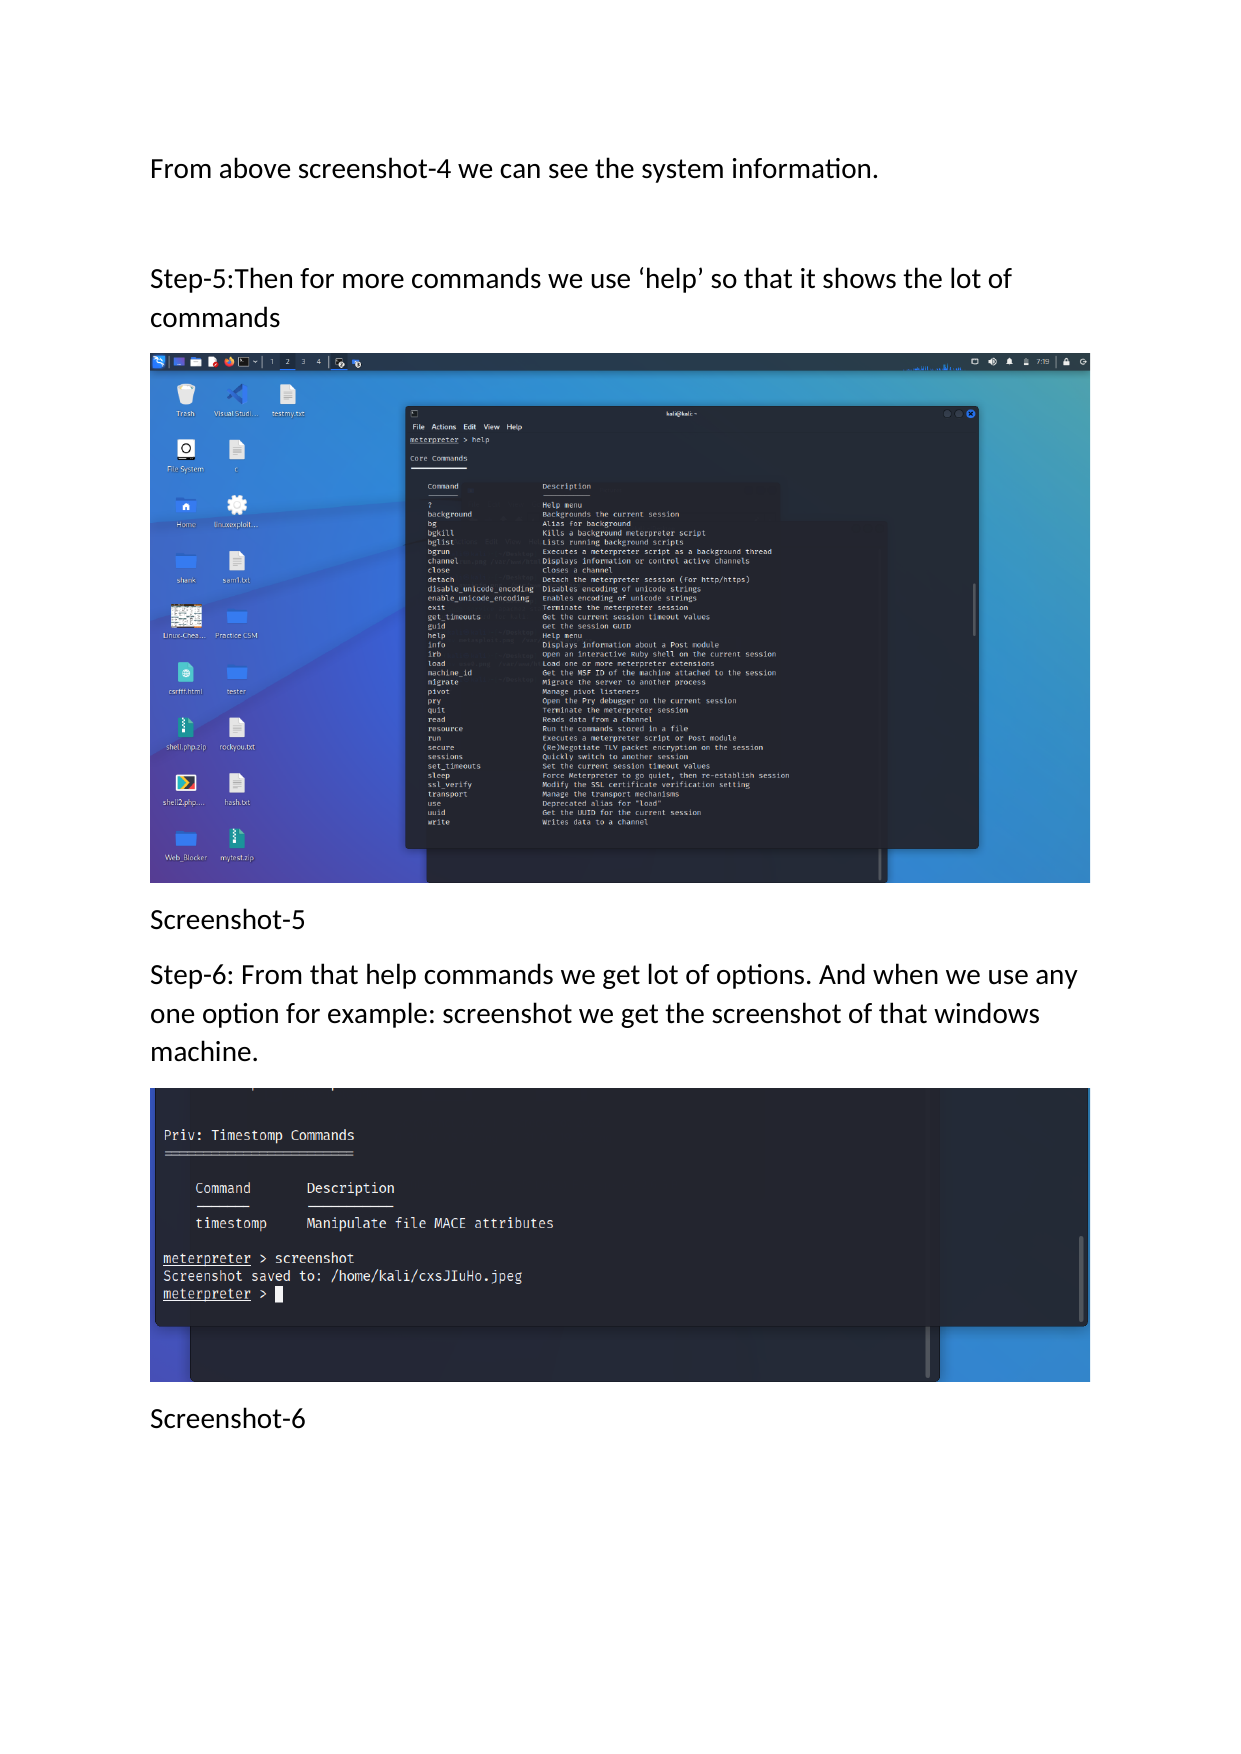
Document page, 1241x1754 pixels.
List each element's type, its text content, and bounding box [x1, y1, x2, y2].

text Screenshot-5 [150, 901, 1090, 937]
picture [150, 353, 1091, 883]
text Step-5:Then for more commands we use ‘help’ so that it shows the lot of commands [150, 260, 1090, 334]
text Screenshot-6 [150, 1401, 1090, 1436]
text Step-6: From that help commands we get lot of options. And when we use any one option for example: screenshot we get the screenshot of that windows machine. [150, 956, 1090, 1069]
text From above screenshot-4 we can see the system information. [150, 150, 1090, 186]
picture [150, 1088, 1091, 1382]
